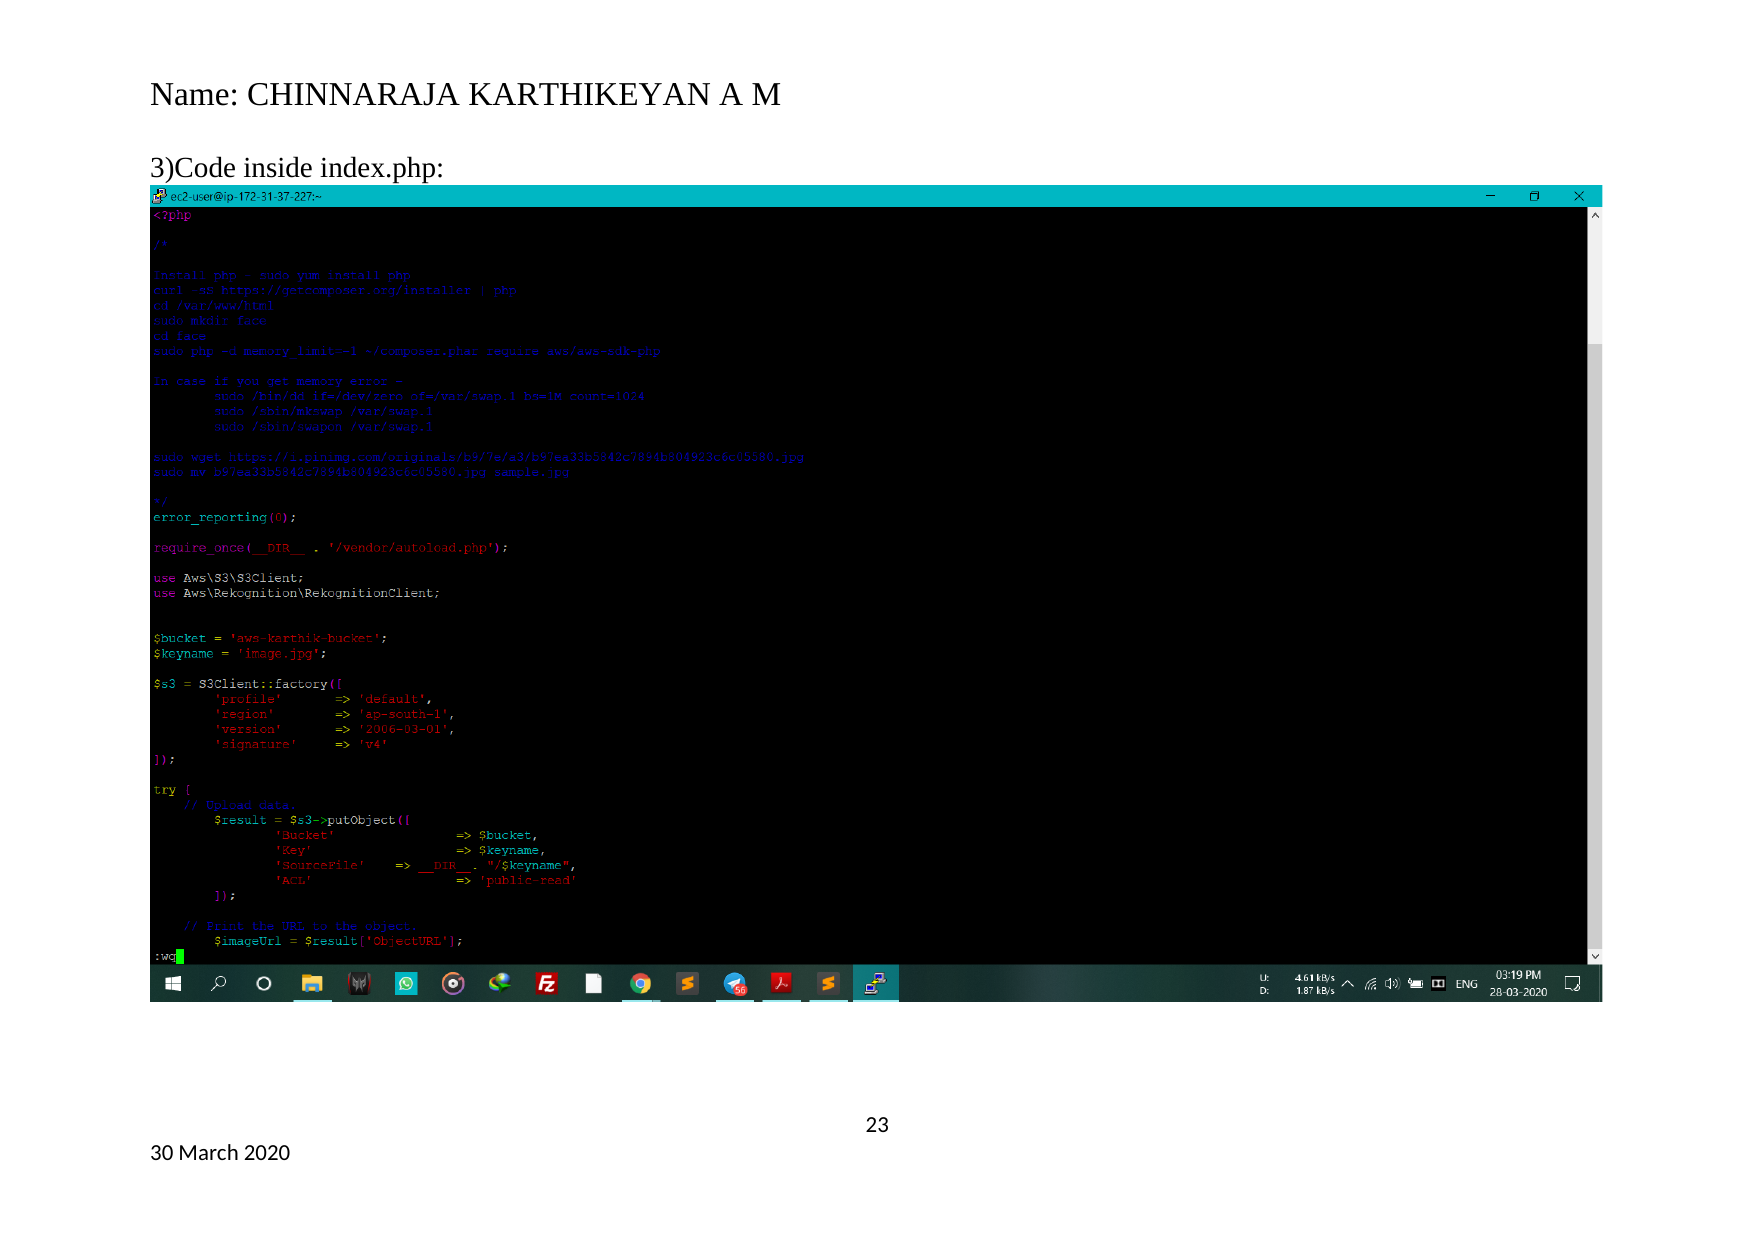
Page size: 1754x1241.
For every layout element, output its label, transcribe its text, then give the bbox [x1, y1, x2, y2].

picture [150, 185, 1603, 1002]
